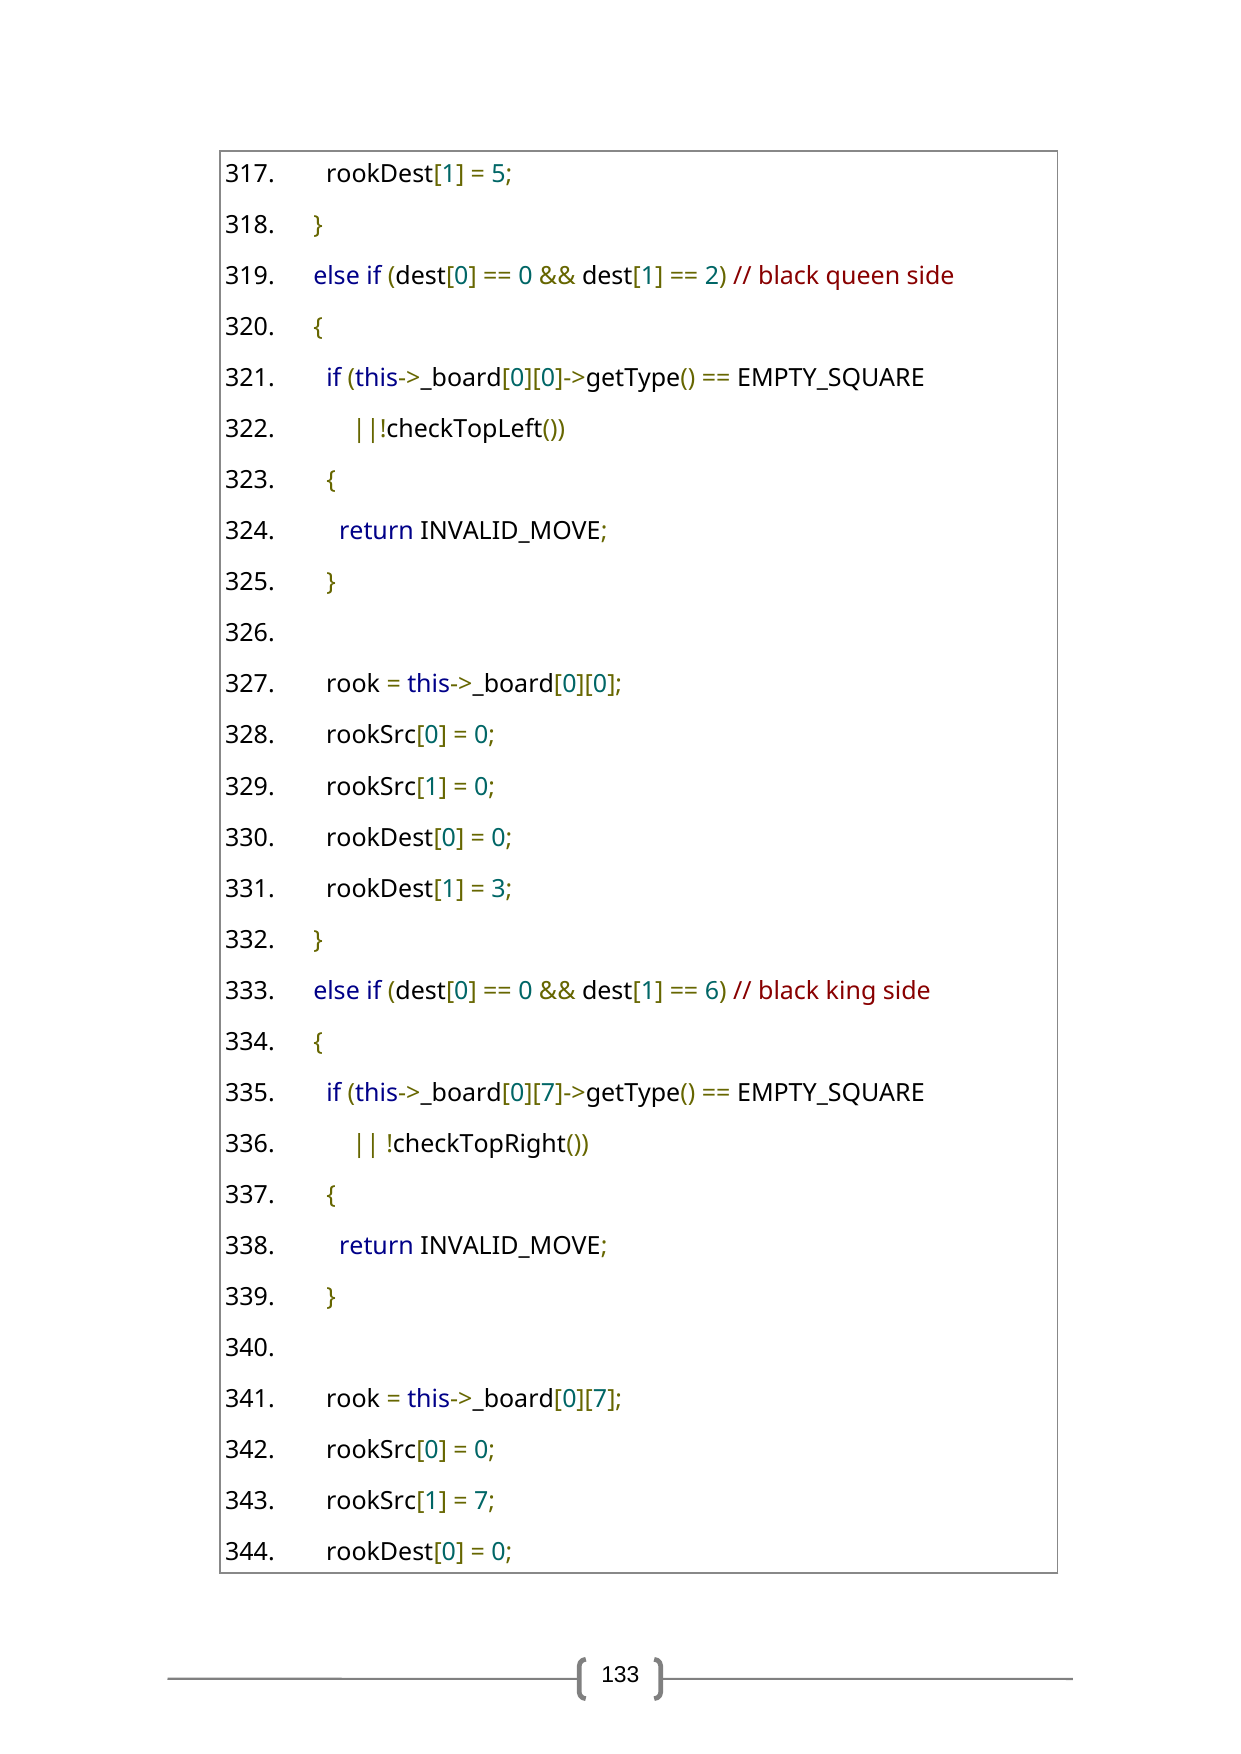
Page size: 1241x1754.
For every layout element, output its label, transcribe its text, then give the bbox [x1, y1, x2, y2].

list rookSrc[1] = 7; [221, 1477, 1057, 1517]
list rook = this->_board[0][0]; [221, 660, 1057, 700]
list { [221, 303, 1057, 343]
list if (this->_board[0][0]->getType() == EMPTY_SQUARE [221, 354, 1057, 394]
list } [221, 916, 1057, 955]
list return INVALID_MOVE; [221, 507, 1057, 547]
list return INVALID_MOVE; [221, 1222, 1057, 1262]
list if (this->_board[0][7]->getType() == EMPTY_SQUARE [221, 1069, 1057, 1108]
list rookDest[0] = 0; [221, 813, 1057, 853]
list rookDest[0] = 0; [221, 1528, 1057, 1572]
list else if (dest[0] == 0 && dest[1] == 2) // black queen side [221, 252, 1057, 292]
list else if (dest[0] == 0 && dest[1] == 6) // black king side [221, 967, 1057, 1006]
list { [221, 1018, 1057, 1057]
list || !checkTopRight()) [221, 1120, 1057, 1159]
list } [221, 1273, 1057, 1313]
list rookSrc[1] = 0; [221, 762, 1057, 802]
list ||!checkTopLeft()) [221, 405, 1057, 445]
list } [221, 558, 1057, 598]
list rookSrc[0] = 0; [221, 711, 1057, 751]
list rookSrc[0] = 0; [221, 1426, 1057, 1466]
list rookDest[1] = 5; [221, 152, 1057, 190]
list rookDest[1] = 3; [221, 864, 1057, 904]
list rook = this->_board[0][7]; [221, 1375, 1057, 1415]
list { [221, 456, 1057, 496]
list { [221, 1171, 1057, 1211]
list } [221, 201, 1057, 241]
